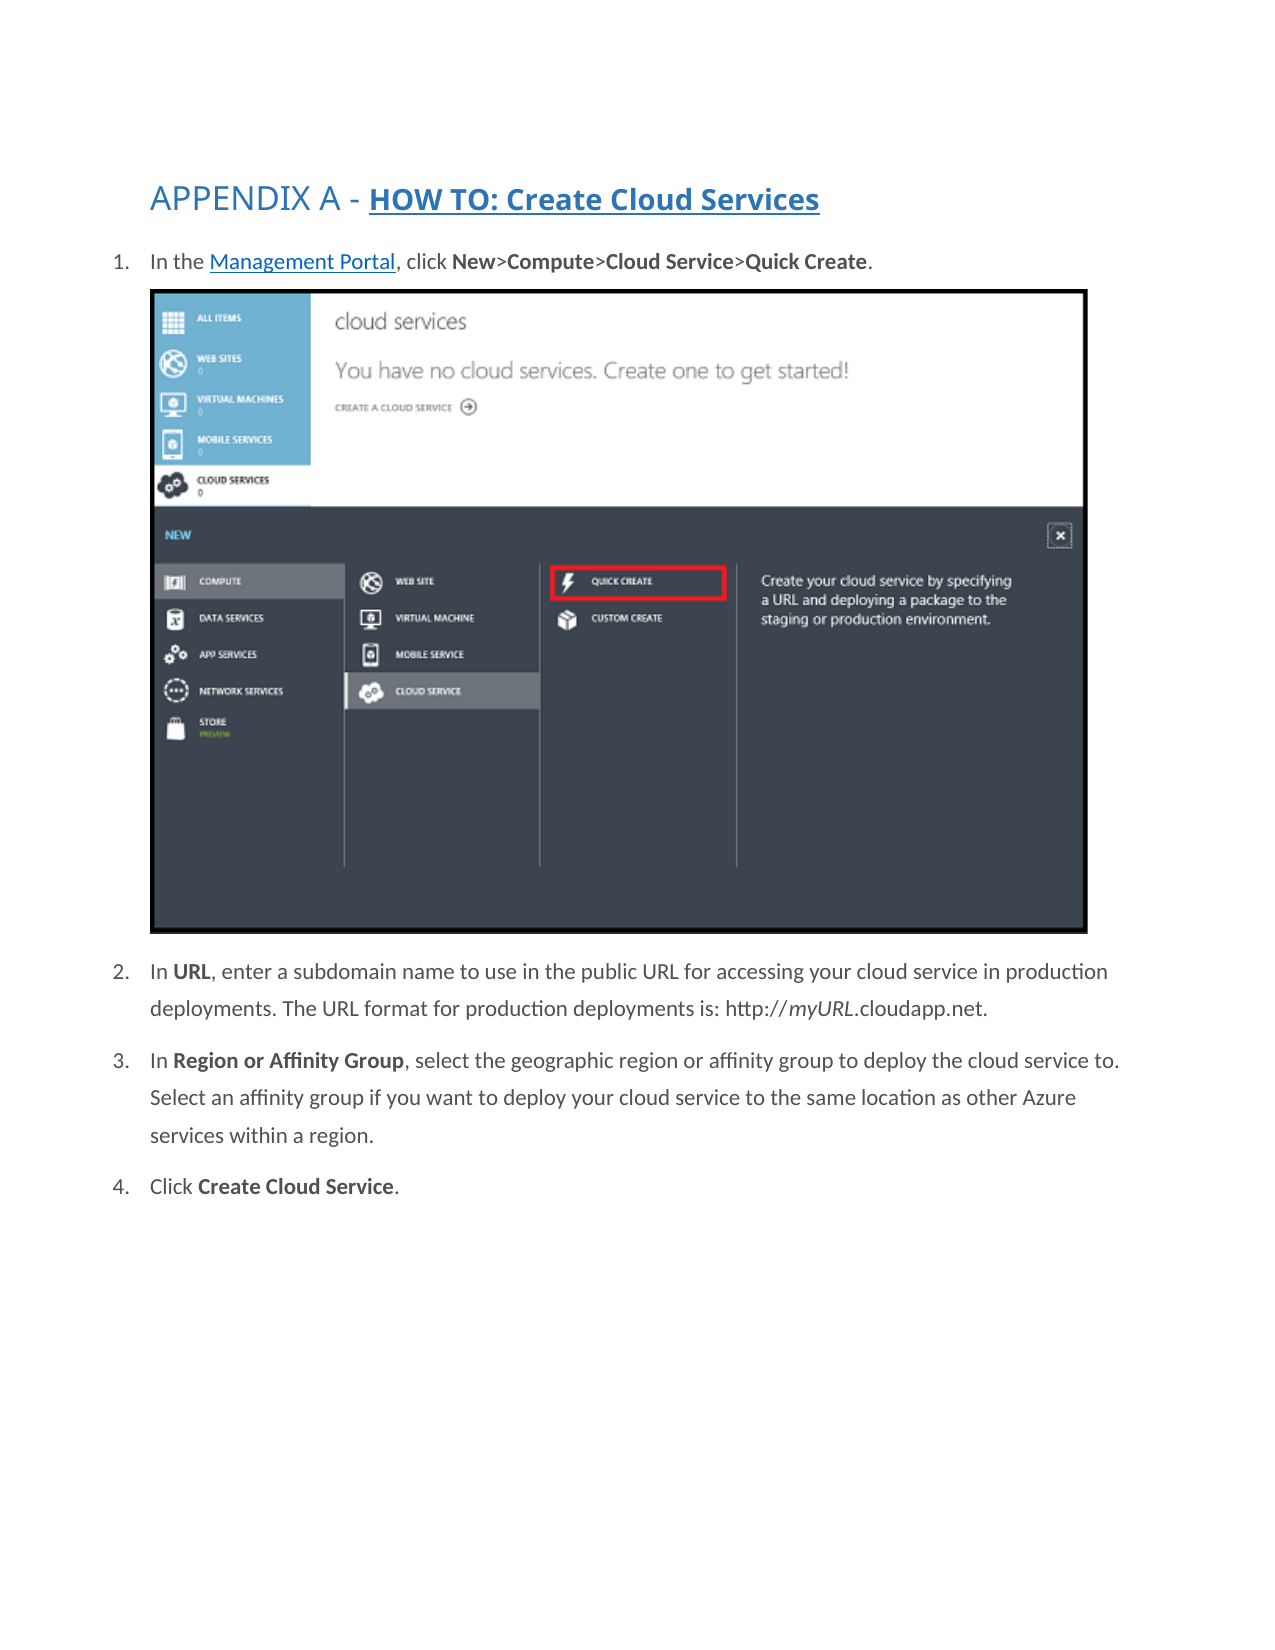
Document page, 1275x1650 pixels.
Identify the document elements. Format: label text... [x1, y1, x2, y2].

list In the Management Portal, click New>Compute>Cloud Service>Quick Create. [112, 238, 1125, 276]
list Click Create Cloud Service. [112, 1163, 1125, 1201]
list In URL, enter a subdomain name to use in the public URL for accessing your cloud service in production deployments. The URL format for production deployments is: http://myURL.cloudapp.net. [112, 947, 1125, 1022]
picture [150, 289, 1088, 934]
subtitle APPENDIX A - HOW TO: Create Cloud Services [150, 175, 1125, 220]
list In Region or Affinity Group, select the geographic region or affinity group to deploy the cloud service to. Select an affinity group if you want to deploy your cloud service to the same location as other Azure services within a region. [112, 1036, 1125, 1149]
